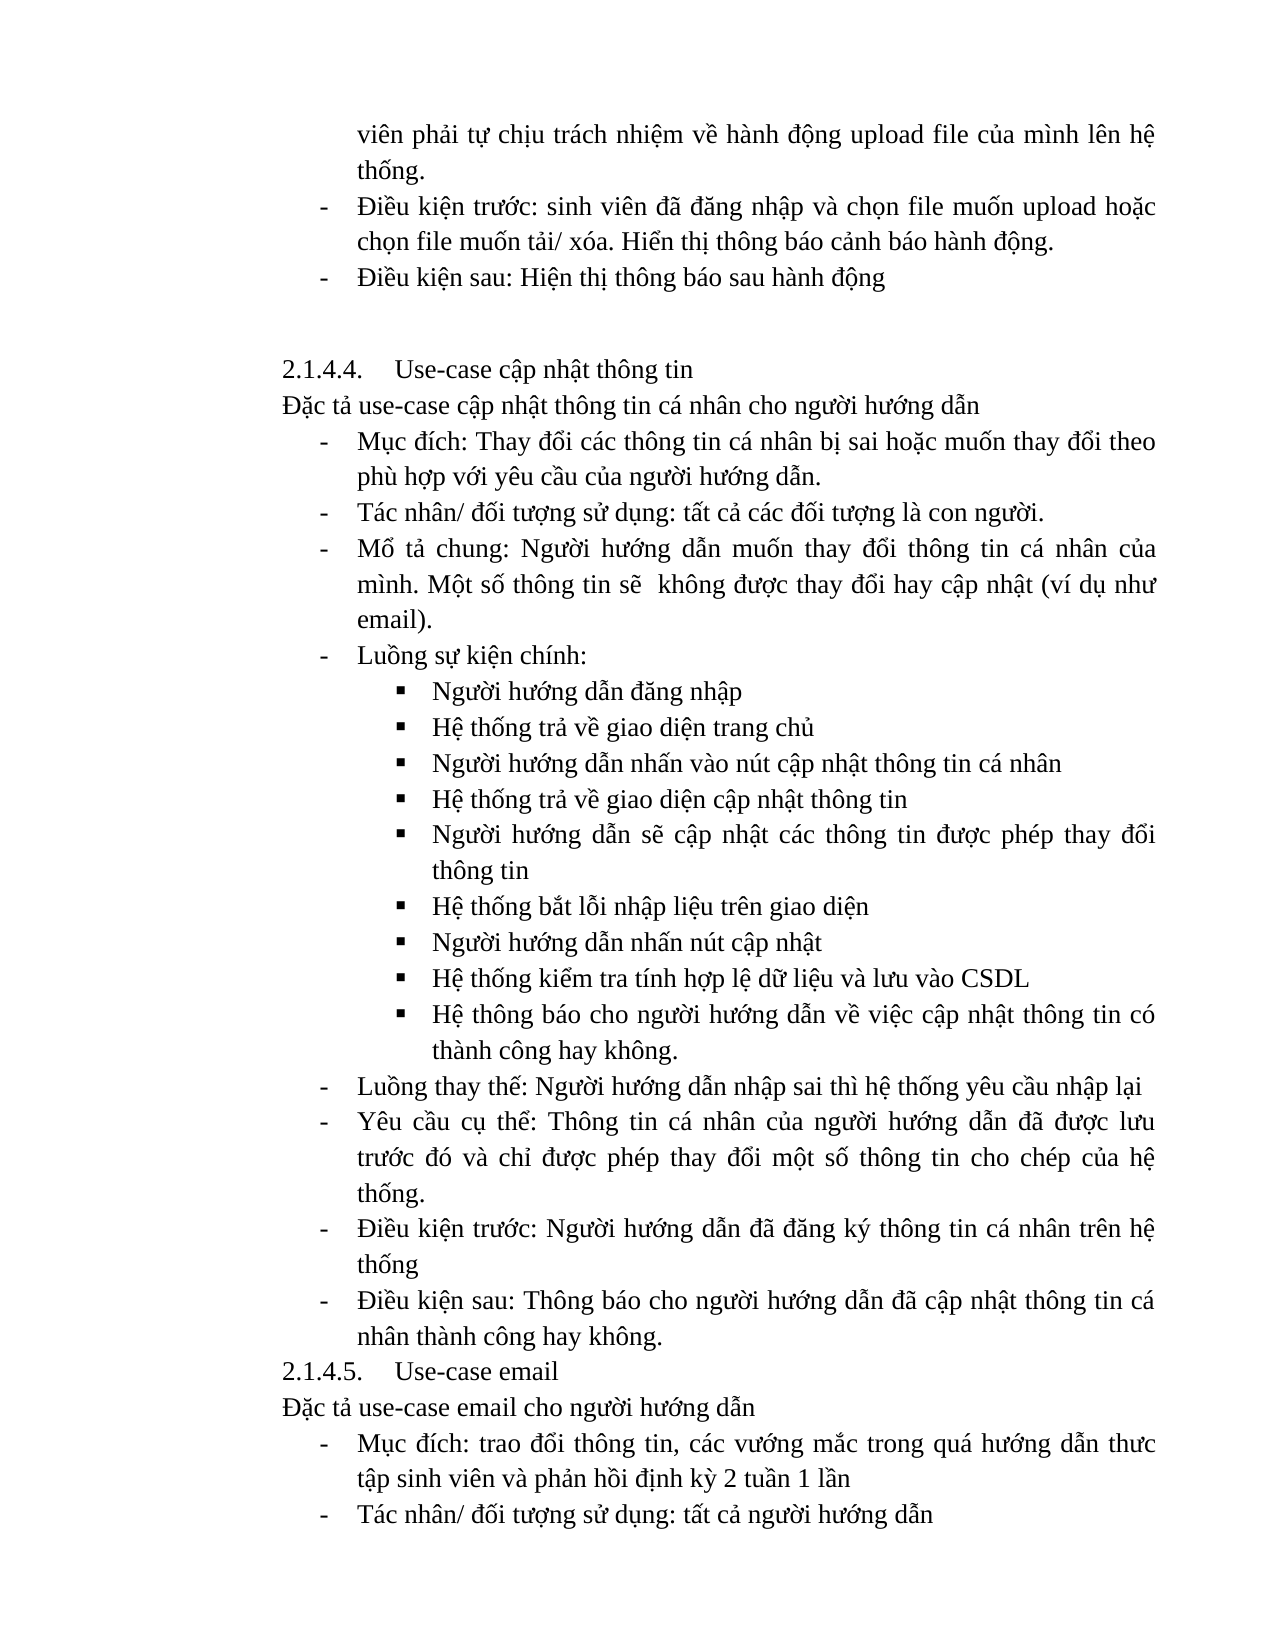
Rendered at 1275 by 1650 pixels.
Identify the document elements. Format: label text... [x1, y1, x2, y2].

list Mục đích: Thay đổi các thông tin cá nhân bị sai hoặc muốn thay đổi theo phù hợp với yêu cầu của người hướng dẫn. [319, 425, 1157, 492]
text Đặc tả use-case email cho người hướng dẫn [282, 1391, 1157, 1422]
list Điều kiện trước: sinh viên đã đăng nhập và chọn file muốn upload hoặc chọn file muốn tải/ xóa. Hiển thị thông báo cảnh báo hành động. [319, 189, 1157, 256]
list Mổ tả chung: Người hướng dẫn muốn thay đổi thông tin cá nhân của mình. Một số thông tin sẽ không được thay đổi hay cập nhật (ví dụ như email). [319, 532, 1157, 634]
list Người hướng dẫn nhấn nút cập nhật [394, 926, 1157, 957]
list Điều kiện sau: Thông báo cho người hướng dẫn đã cập nhật thông tin cá nhân thành công hay không. [319, 1284, 1157, 1351]
list Luồng sự kiện chính: [319, 639, 1157, 670]
list Điều kiện sau: Hiện thị thông báo sau hành động [319, 261, 1157, 292]
list Người hướng dẫn sẽ cập nhật các thông tin được phép thay đổi thông tin [394, 819, 1157, 886]
list Use-case cập nhật thông tin [282, 353, 1157, 384]
list Hệ thống kiểm tra tính hợp lệ dữ liệu và lưu vào CSDL [394, 962, 1157, 993]
list Mục đích: trao đổi thông tin, các vướng mắc trong quá hướng dẫn thưc tập sinh viên và phản hồi định kỳ 2 tuần 1 lần [319, 1427, 1157, 1494]
text Đặc tả use-case cập nhật thông tin cá nhân cho người hướng dẫn [282, 389, 1157, 420]
list Người hướng dẫn nhấn vào nút cập nhật thông tin cá nhân [394, 747, 1157, 778]
list Use-case email [282, 1355, 1157, 1387]
list Tác nhân/ đối tượng sử dụng: tất cả các đối tượng là con người. [319, 496, 1157, 527]
list Hệ thống trả về giao diện trang chủ [394, 711, 1157, 742]
list Luồng thay thế: Người hướng dẫn nhập sai thì hệ thống yêu cầu nhập lại [319, 1069, 1157, 1101]
list Người hướng dẫn đăng nhập [394, 675, 1157, 706]
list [319, 118, 1157, 185]
list Hệ thống trả về giao diện cập nhật thông tin [394, 783, 1157, 814]
list Yêu cầu cụ thể: Thông tin cá nhân của người hướng dẫn đã được lưu trước đó và chỉ được phép thay đổi một số thông tin cho chép của hệ thống. [319, 1105, 1157, 1208]
list Điều kiện trước: Người hướng dẫn đã đăng ký thông tin cá nhân trên hệ thống [319, 1212, 1157, 1279]
list Hệ thống bắt lỗi nhập liệu trên giao diện [394, 890, 1157, 921]
list Tác nhân/ đối tượng sử dụng: tất cả người hướng dẫn [319, 1498, 1157, 1529]
list Hệ thông báo cho người hướng dẫn về việc cập nhật thông tin có thành công hay không. [394, 998, 1157, 1065]
